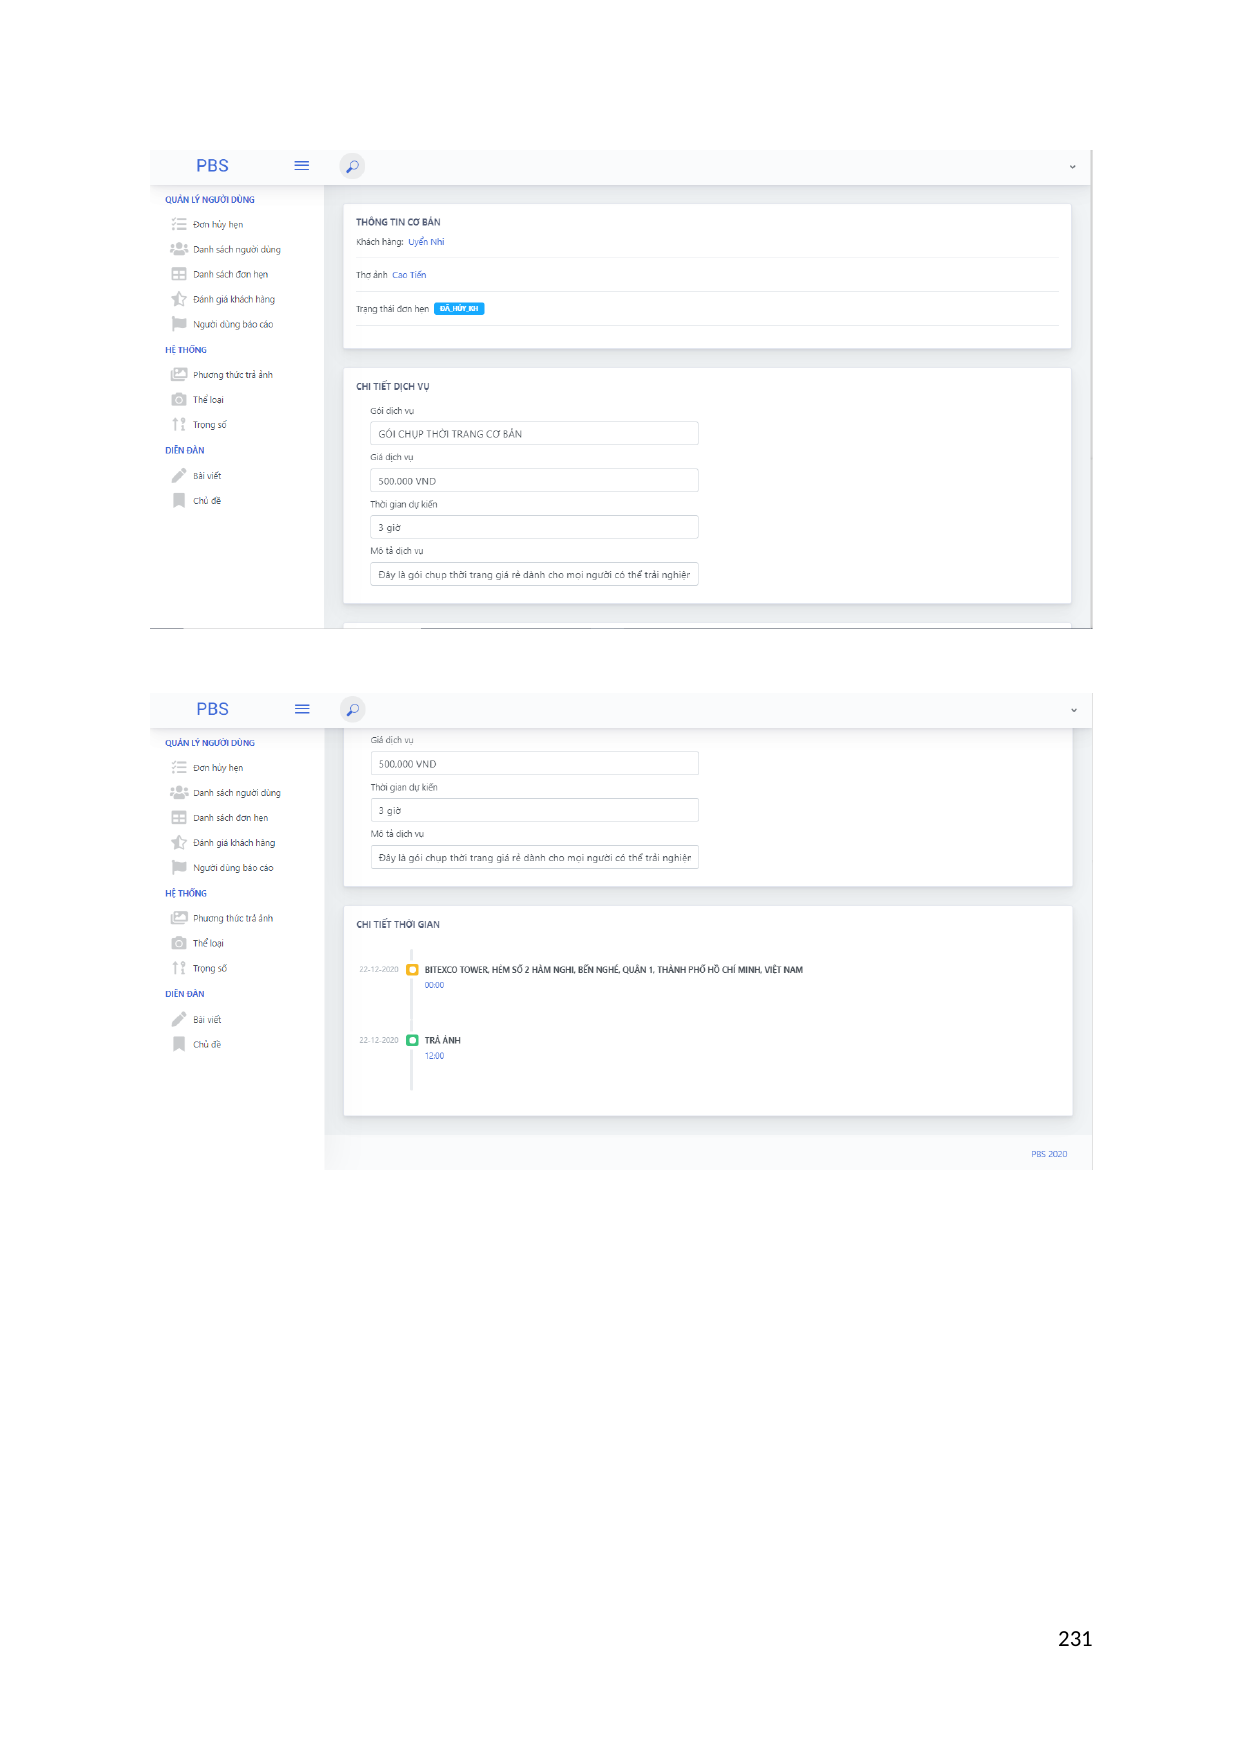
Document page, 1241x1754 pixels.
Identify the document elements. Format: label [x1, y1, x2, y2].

picture [150, 693, 1093, 1170]
picture [150, 150, 1093, 629]
